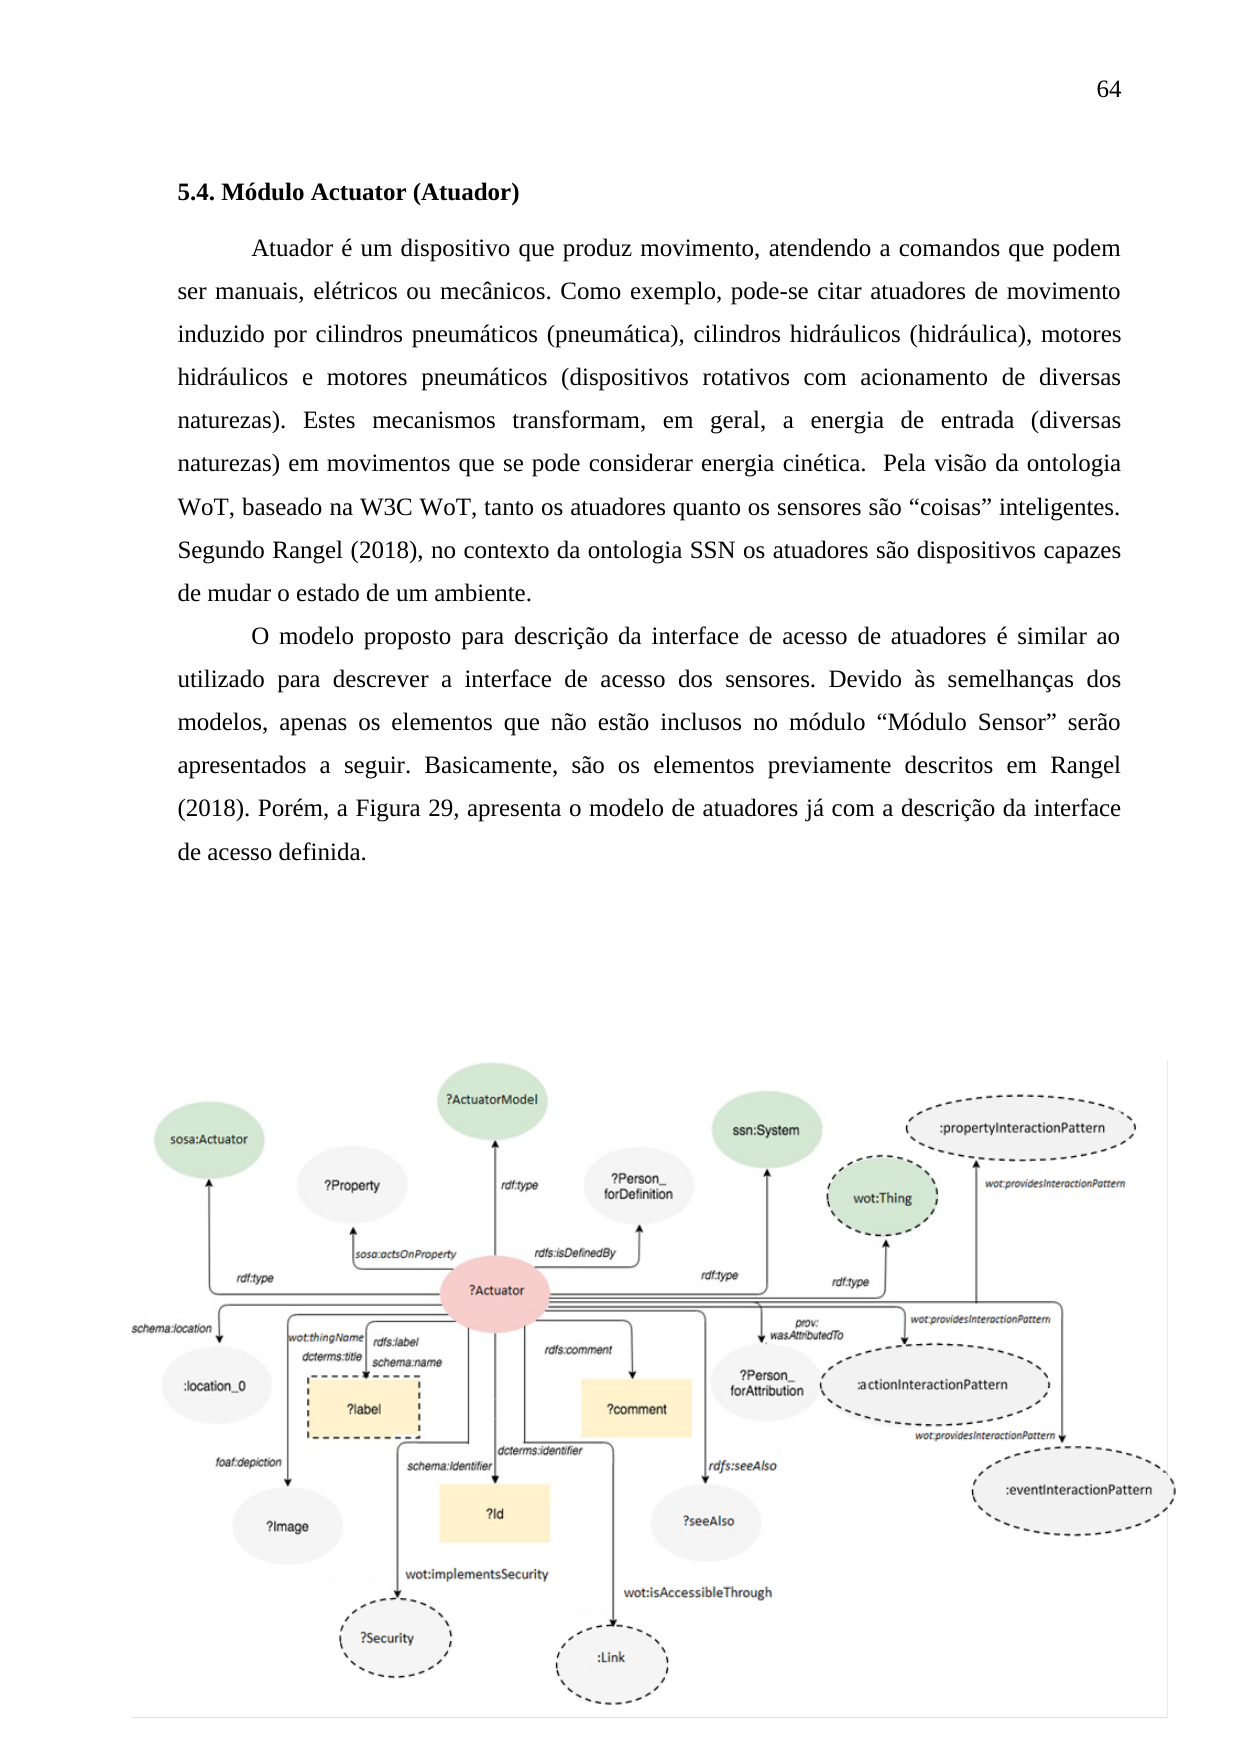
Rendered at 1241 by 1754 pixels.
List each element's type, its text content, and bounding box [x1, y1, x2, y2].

picture [131, 1061, 1179, 1720]
subtitle 5.4. Módulo Actuator (Atuador) [177, 177, 1121, 206]
list Atuador é um dispositivo que produz movimento, atendendo a comandos que podem ser manuais, elétricos ou mecânicos. Como exemplo, pode-se citar atuadores de movimento induzido por cilindros pneumáticos (pneumática), cilindros hidráulicos (hidráulica), motores hidráulicos e motores pneumáticos (dispositivos rotativos com acionamento de diversas naturezas). Estes mecanismos transformam, em geral, a energia de entrada (diversas naturezas) em movimentos que se pode considerar energia cinética. Pela visão da ontologia WoT, baseado na W3C WoT, tanto os atuadores quanto os sensores são “coisas” inteligentes. Segundo Rangel (2018), no contexto da ontologia SSN os atuadores são dispositivos capazes de mudar o estado de um ambiente. [177, 233, 1122, 607]
list O modelo proposto para descrição da interface de acesso de atuadores é similar ao utilizado para descrever a interface de acesso dos sensores. Devido às semelhanças dos modelos, apenas os elementos que não estão inclusos no módulo “Módulo Sensor” serão apresentados a seguir. Basicamente, são os elementos previamente descritos em Rangel (2018). Porém, a Figura 29, apresenta o modelo de atuadores já com a descrição da interface de acesso definida. [177, 621, 1122, 865]
